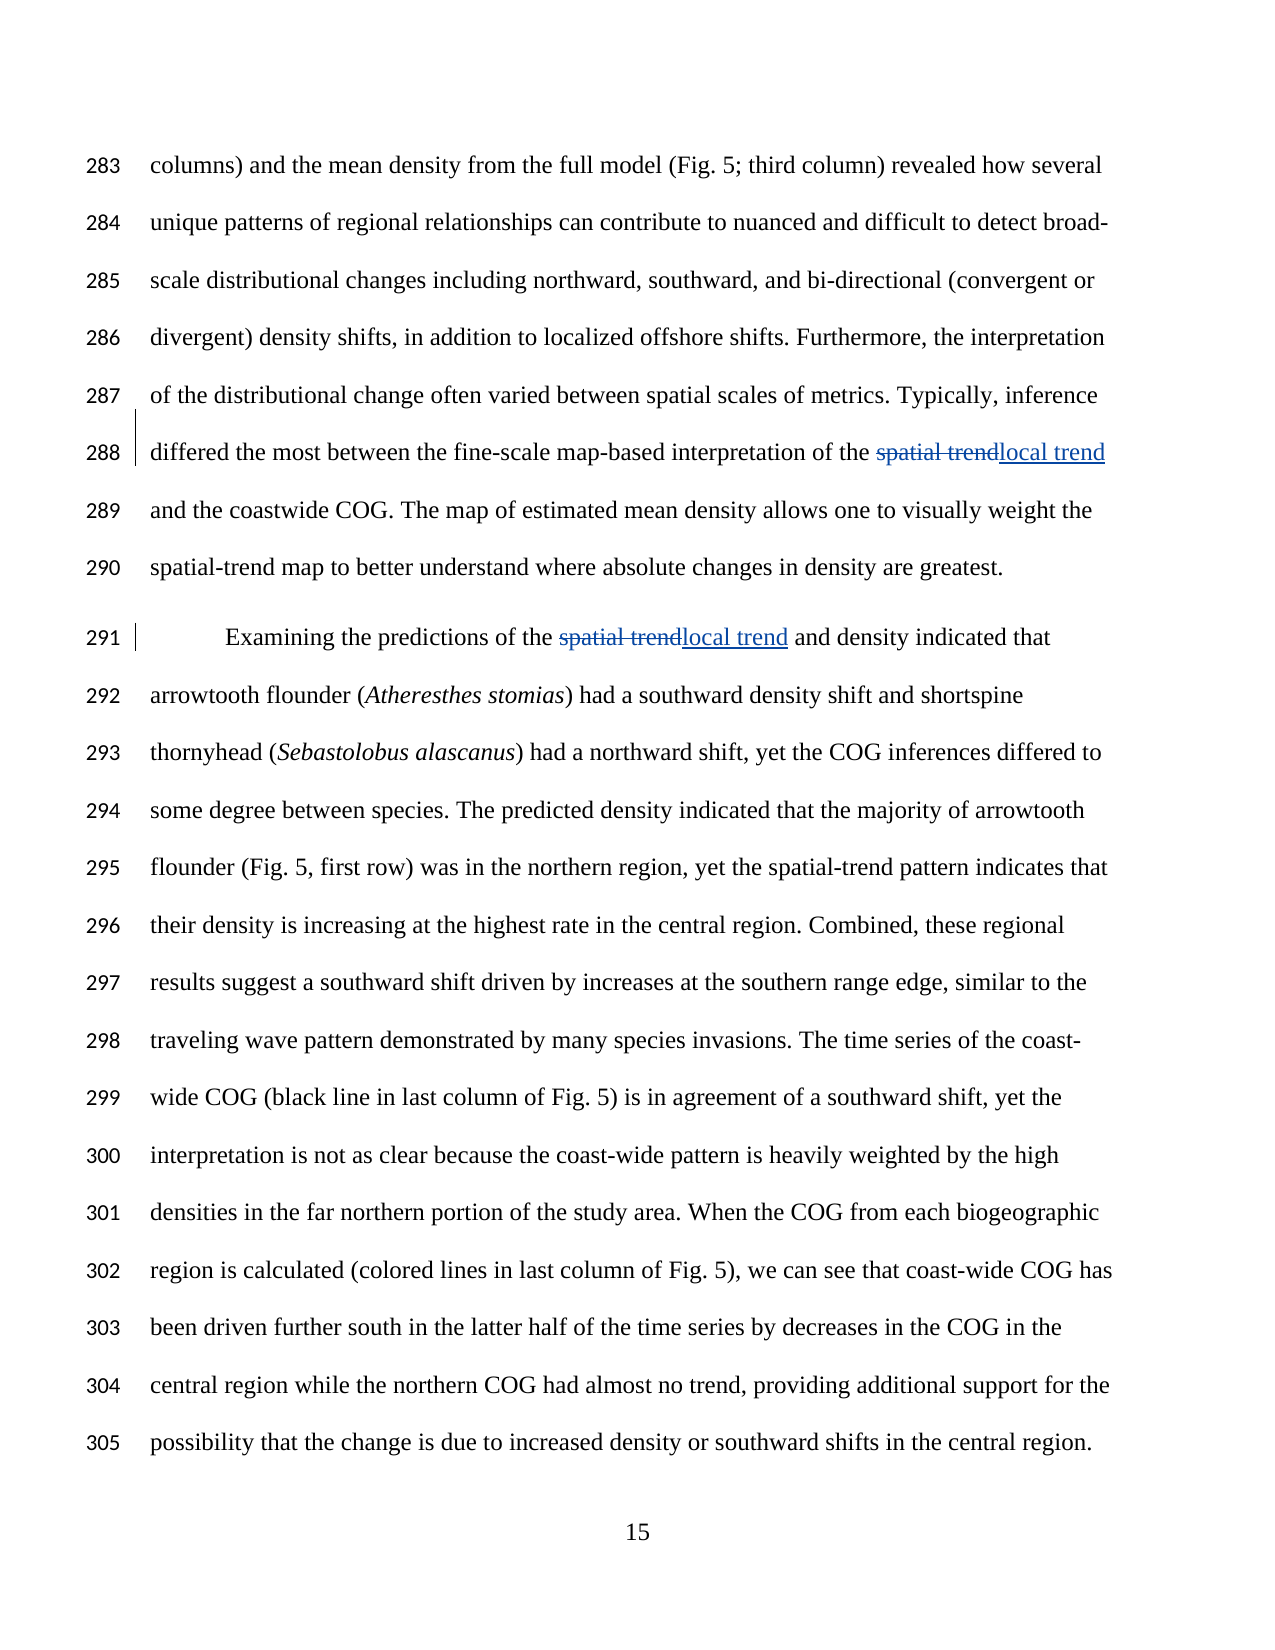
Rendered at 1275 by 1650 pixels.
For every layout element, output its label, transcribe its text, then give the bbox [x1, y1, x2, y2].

text Examining the predictions of the and density indicated that arrowtooth flounder (Atheresthes stomias) had a southward density shift and shortspine thornyhead (Sebastolobus alascanus) had a northward shift, yet the COG inferences differed to some degree between species. The predicted density indicated that the majority of arrowtooth flounder (Fig. 5, first row) was in the northern region, yet the spatial-trend pattern indicates that their density is increasing at the highest rate in the central region. Combined, these regional results suggest a southward shift driven by increases at the southern range edge, similar to the traveling wave pattern demonstrated by many species invasions. The time series of the coast-wide COG (black line in last column of Fig. 5) is in agreement of a southward shift, yet the interpretation is not as clear because the coast-wide pattern is heavily weighted by the high densities in the far northern portion of the study area. When the COG from each biogeographic region is calculated (colored lines in last column of Fig. 5), we can see that coast-wide COG has been driven further south in the latter half of the time series by decreases in the COG in the central region while the northern COG had almost no trend, providing additional support for the possibility that the change is due to increased density or southward shifts in the central region. [150, 622, 1125, 1456]
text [150, 150, 1125, 581]
